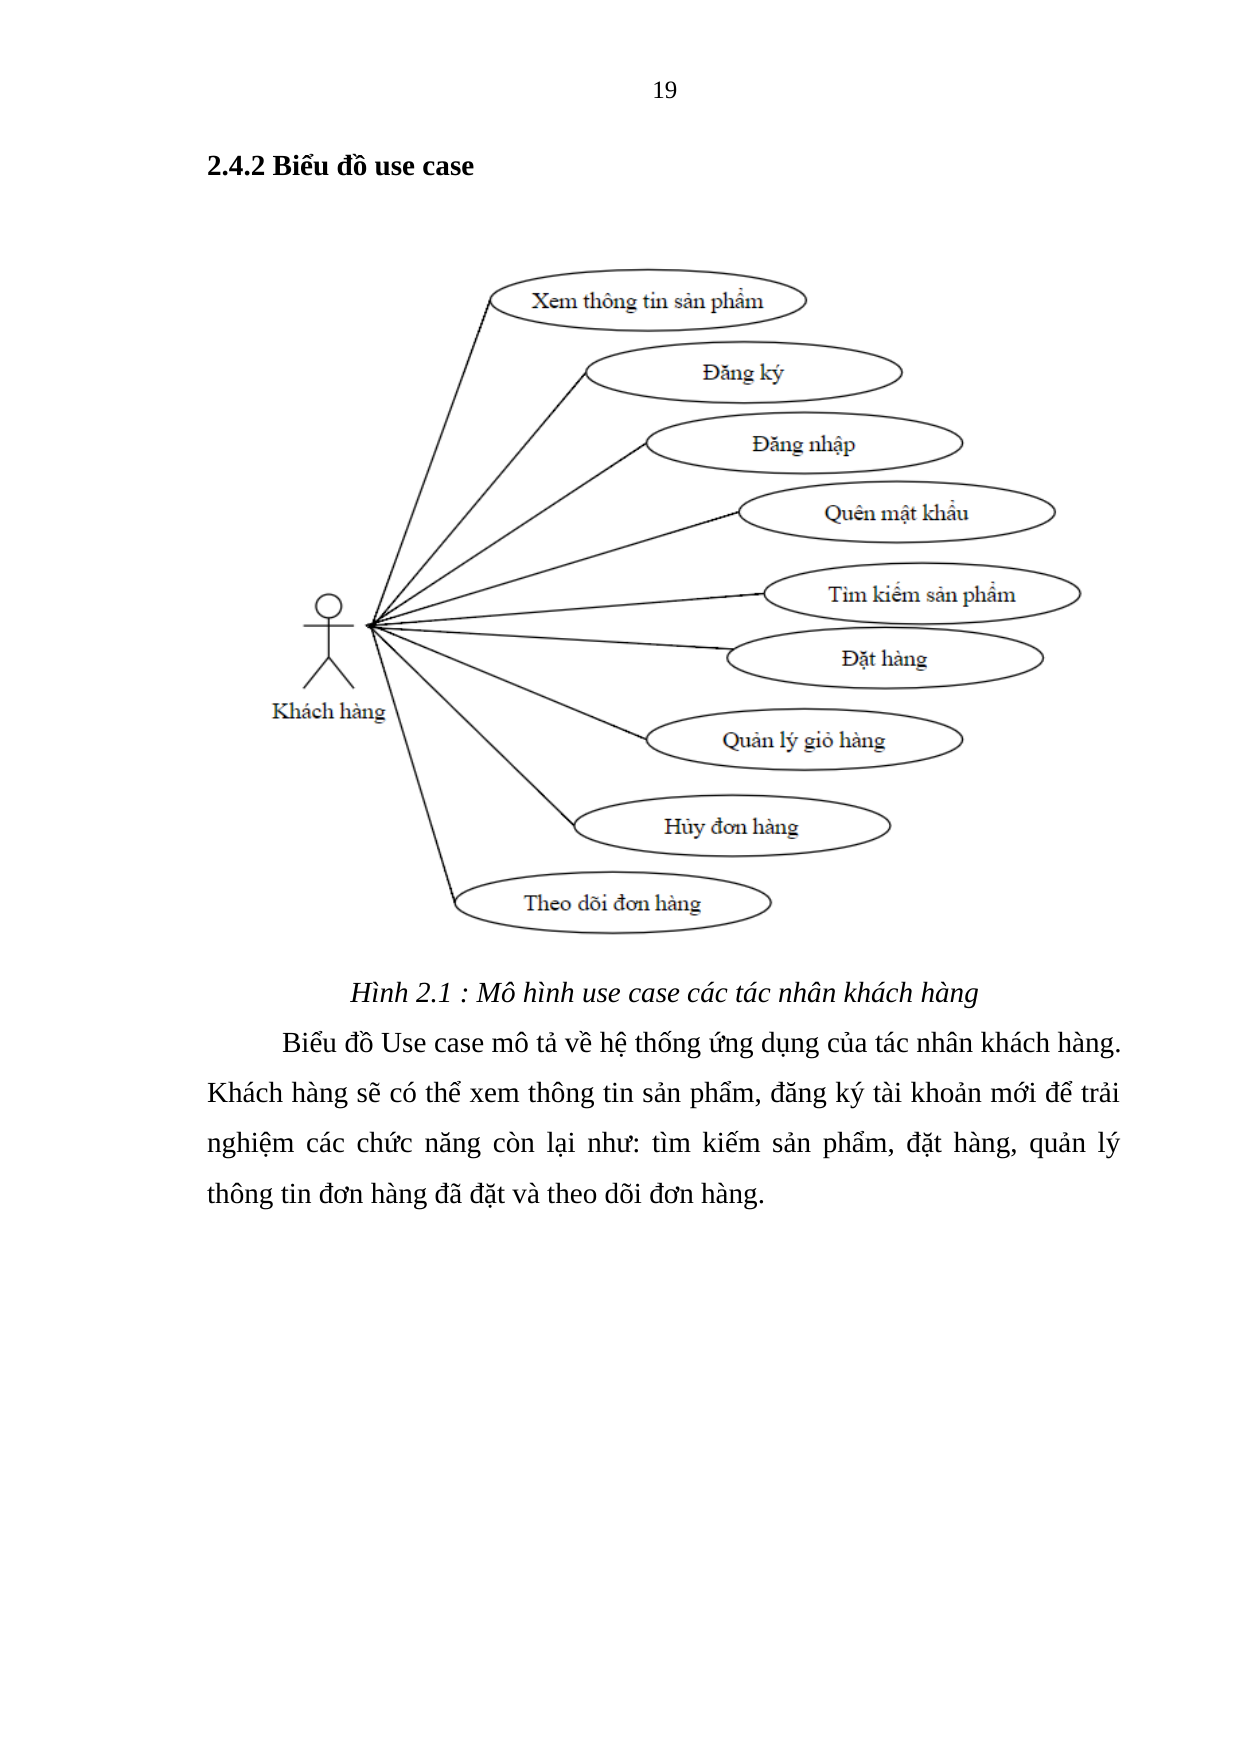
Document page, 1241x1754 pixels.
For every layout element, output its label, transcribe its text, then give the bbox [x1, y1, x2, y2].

text Hình 2.1 : Mô hình use case các tác nhân khách hàng [207, 975, 1122, 1008]
text Biểu đồ Use case mô tả về hệ thống ứng dụng của tác nhân khách hàng. Khách hàng sẽ có thể xem thông tin sản phẩm, đăng ký tài khoản mới để trải nghiệm các chức năng còn lại như: tìm kiếm sản phẩm, đặt hàng, quản lý thông tin đơn hàng đã đặt và theo dõi đơn hàng. [207, 1025, 1122, 1209]
subtitle 2.4.2 Biểu đồ use case [207, 148, 1122, 181]
picture [206, 248, 1122, 962]
